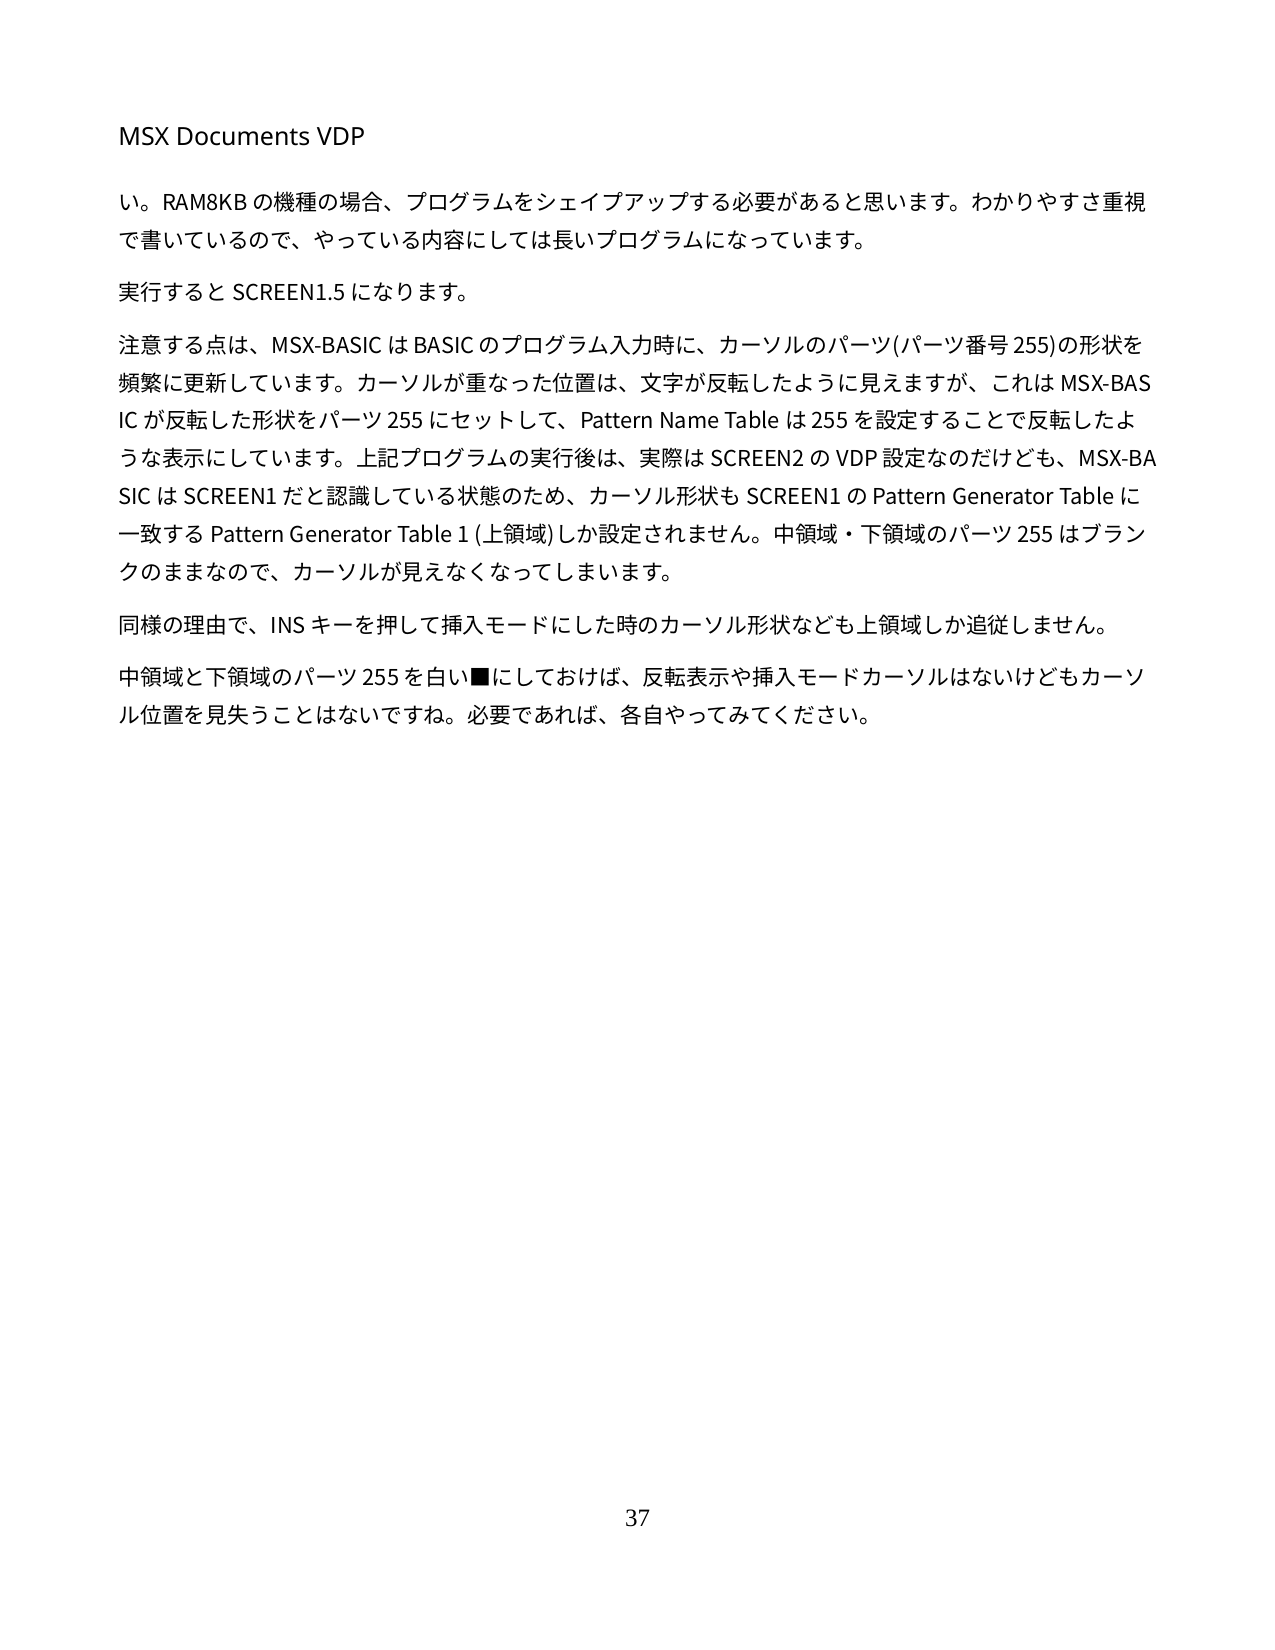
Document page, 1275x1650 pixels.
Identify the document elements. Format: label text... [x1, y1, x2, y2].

text 注意する点は、MSX-BASICはBASICのプログラム入力時に、カーソルのパーツ(パーツ番号255)の形状を頻繁に更新しています。カーソルが重なった位置は、文字が反転したように見えますが、これはMSX-BASICが反転した形状をパーツ255にセットして、Pattern Name Table は 255 を設定することで反転したような表示にしています。上記プログラムの実行後は、実際は SCREEN2 の VDP設定なのだけども、MSX-BASIC は SCREEN1 だと認識している状態のため、カーソル形状も SCREEN1 の Pattern Generator Table に一致する Pattern Generator Table 1 (上領域)しか設定されません。中領域・下領域のパーツ255はブランクのままなので、カーソルが見えなくなってしまいます。 [118, 328, 1157, 587]
text 実行すると SCREEN1.5 になります。 [118, 275, 1157, 307]
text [118, 185, 1157, 254]
text 同様の理由で、INSキーを押して挿入モードにした時のカーソル形状なども上領域しか追従しません。 [118, 608, 1157, 639]
text 中領域と下領域のパーツ255を白い■にしておけば、反転表示や挿入モードカーソルはないけどもカーソル位置を見失うことはないですね。必要であれば、各自やってみてください。 [118, 660, 1157, 730]
